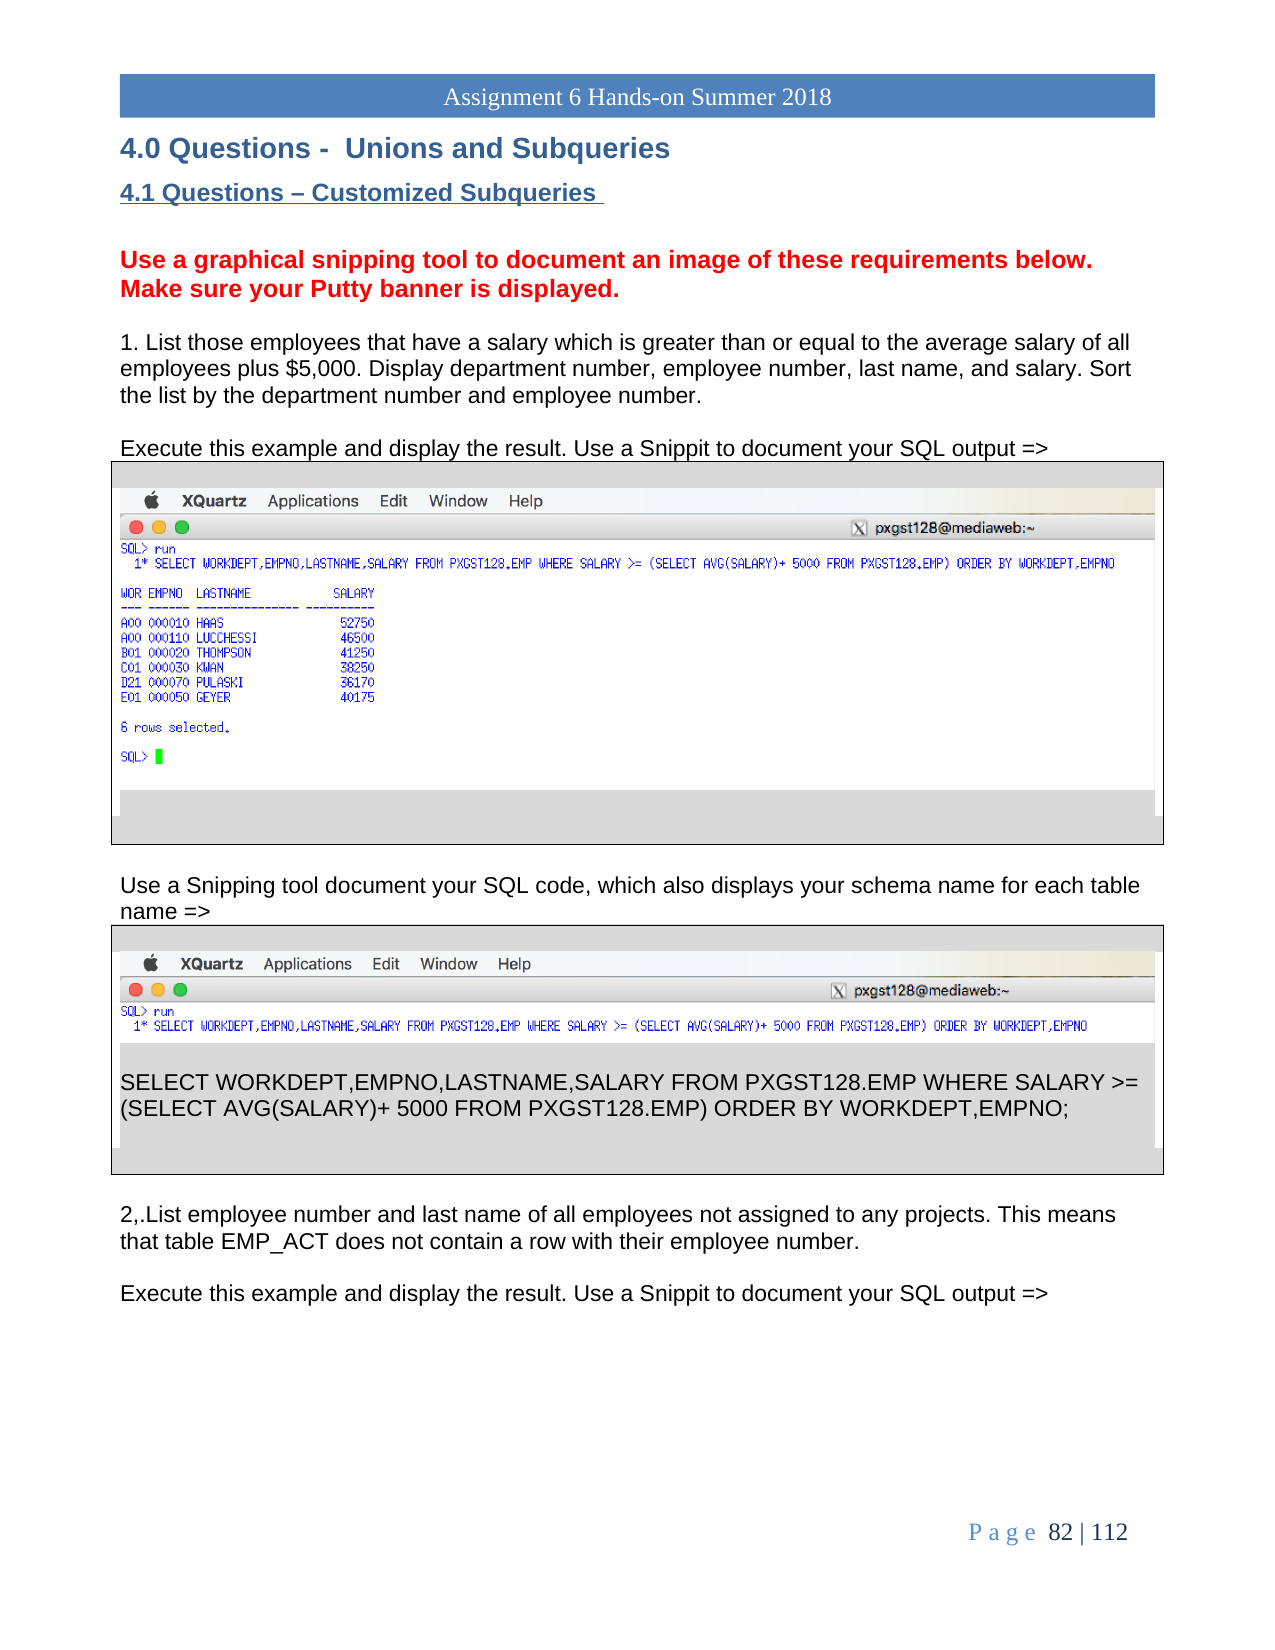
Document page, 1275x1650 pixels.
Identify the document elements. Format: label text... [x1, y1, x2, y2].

picture [120, 488, 1155, 790]
text Execute this example and display the result. Use a Snippit to document your SQL output => [120, 434, 1155, 461]
text Use a graphical snipping tool to document an image of these requirements below. [120, 245, 1155, 274]
subtitle 4.0 Questions - Unions and Subqueries [120, 118, 1155, 165]
text Make sure your Putty banner is displayed. [120, 274, 1155, 303]
picture [120, 951, 1155, 1043]
text Use a Snipping tool document your SQL code, which also displays your schema name for each table name => [120, 872, 1155, 924]
text SELECT WORKDEPT,EMPNO,LASTNAME,SALARY FROM PXGST128.EMP WHERE SALARY >= (SELECT AVG(SALARY)+ 5000 FROM PXGST128.EMP) ORDER BY WORKDEPT,EMPNO; [120, 1068, 1155, 1121]
text 1. List those employees that have a salary which is greater than or equal to the average salary of all employees plus $5,000. Display department number, employee number, last name, and salary. Sort the list by the department number and employee number. [120, 329, 1155, 408]
subtitle 4.1 Questions – Customized Subqueries [120, 178, 1155, 206]
text 2,.List employee number and last name of all employees not assigned to any projects. This means that table EMP_ACT does not contain a row with their employee number. [120, 1201, 1155, 1254]
text Execute this example and display the result. Use a Snippit to document your SQL output => [120, 1280, 1155, 1307]
